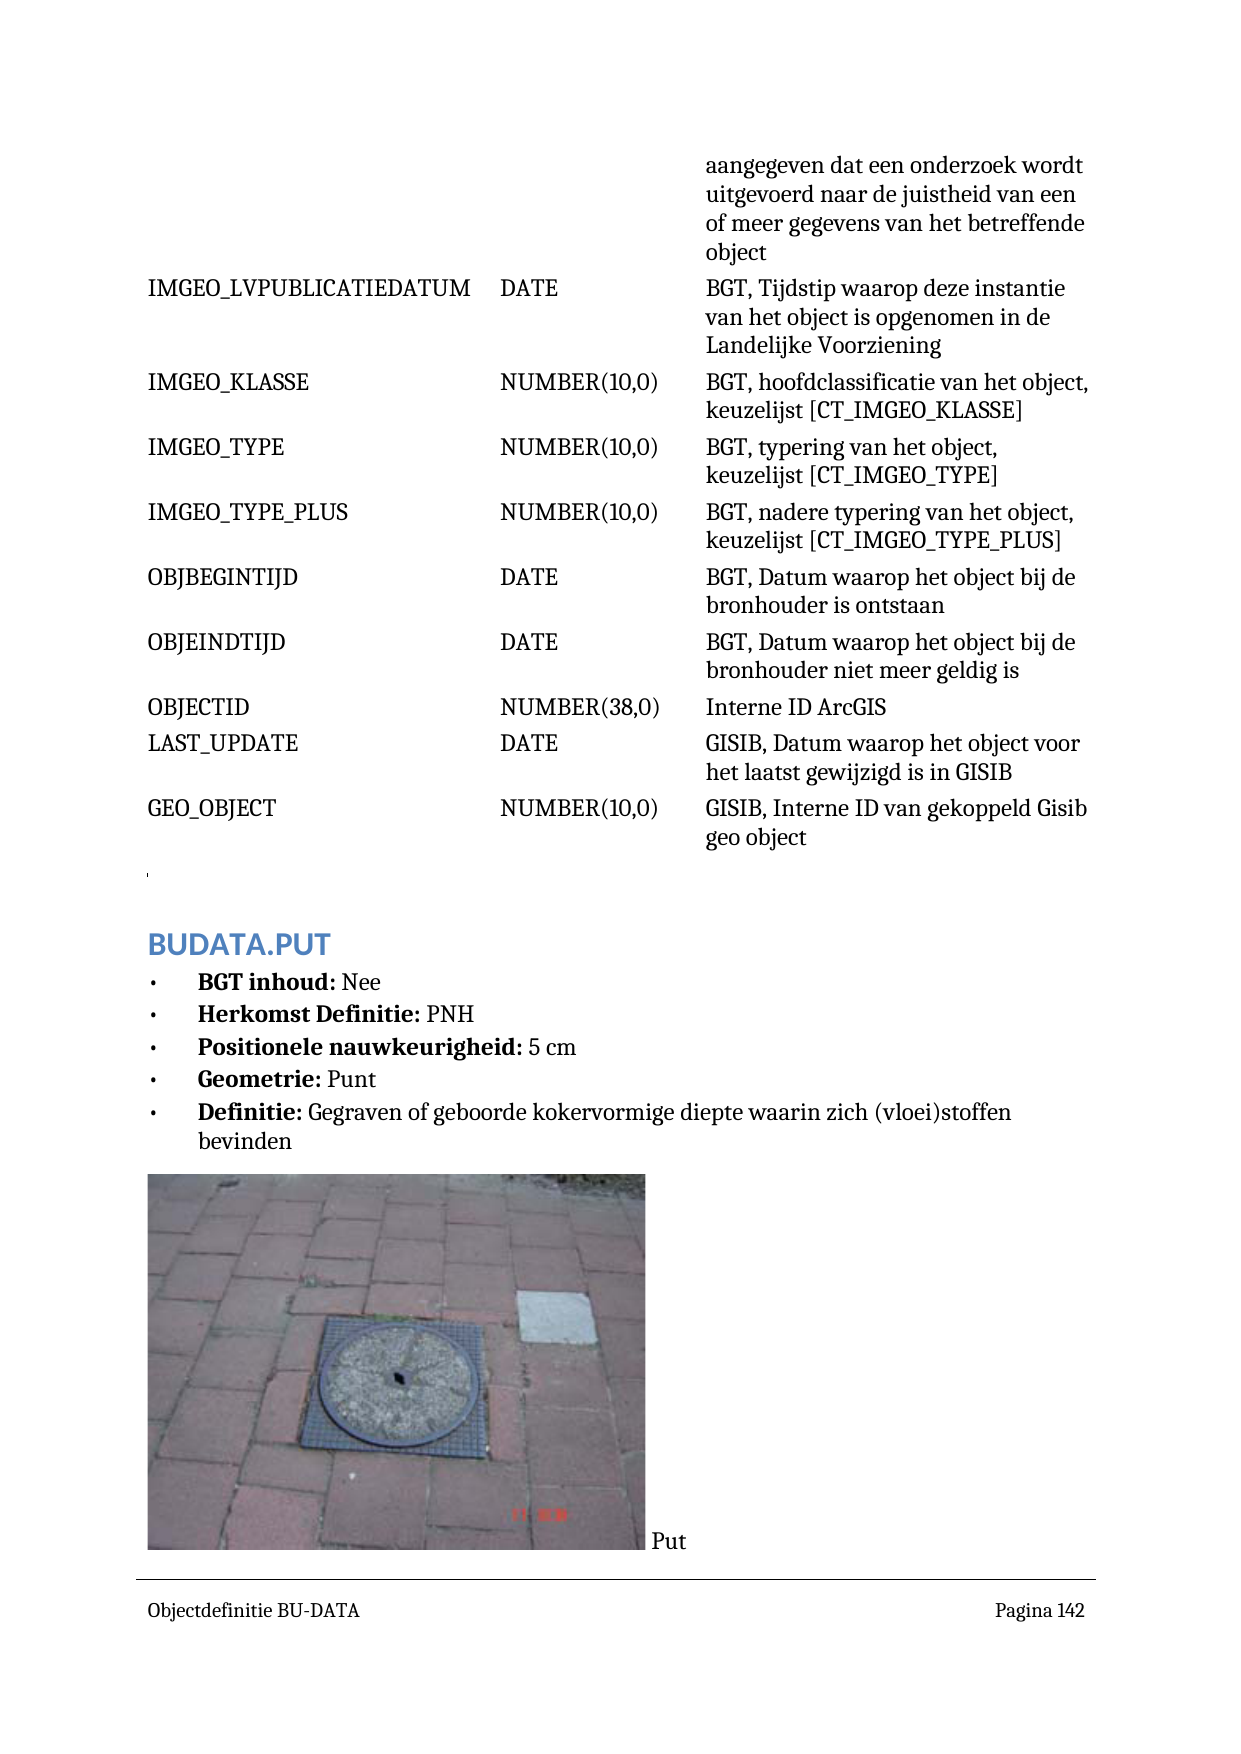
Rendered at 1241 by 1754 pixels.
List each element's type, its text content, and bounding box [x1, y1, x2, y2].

list Herkomst Definitie: PNH [148, 1000, 1093, 1029]
picture [147, 1174, 646, 1550]
list Positionele nauwkeurigheid: 5 cm [148, 1033, 1093, 1062]
list BGT inhoud: Nee [148, 968, 1093, 997]
list Geometrie: Punt [148, 1065, 1093, 1094]
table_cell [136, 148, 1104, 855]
list Definitie: Gegraven of geboorde kokervormige diepte waarin zich (vloei)stoffen bevinden [148, 1098, 1093, 1155]
subtitle BUDATA.PUT [148, 923, 1093, 964]
